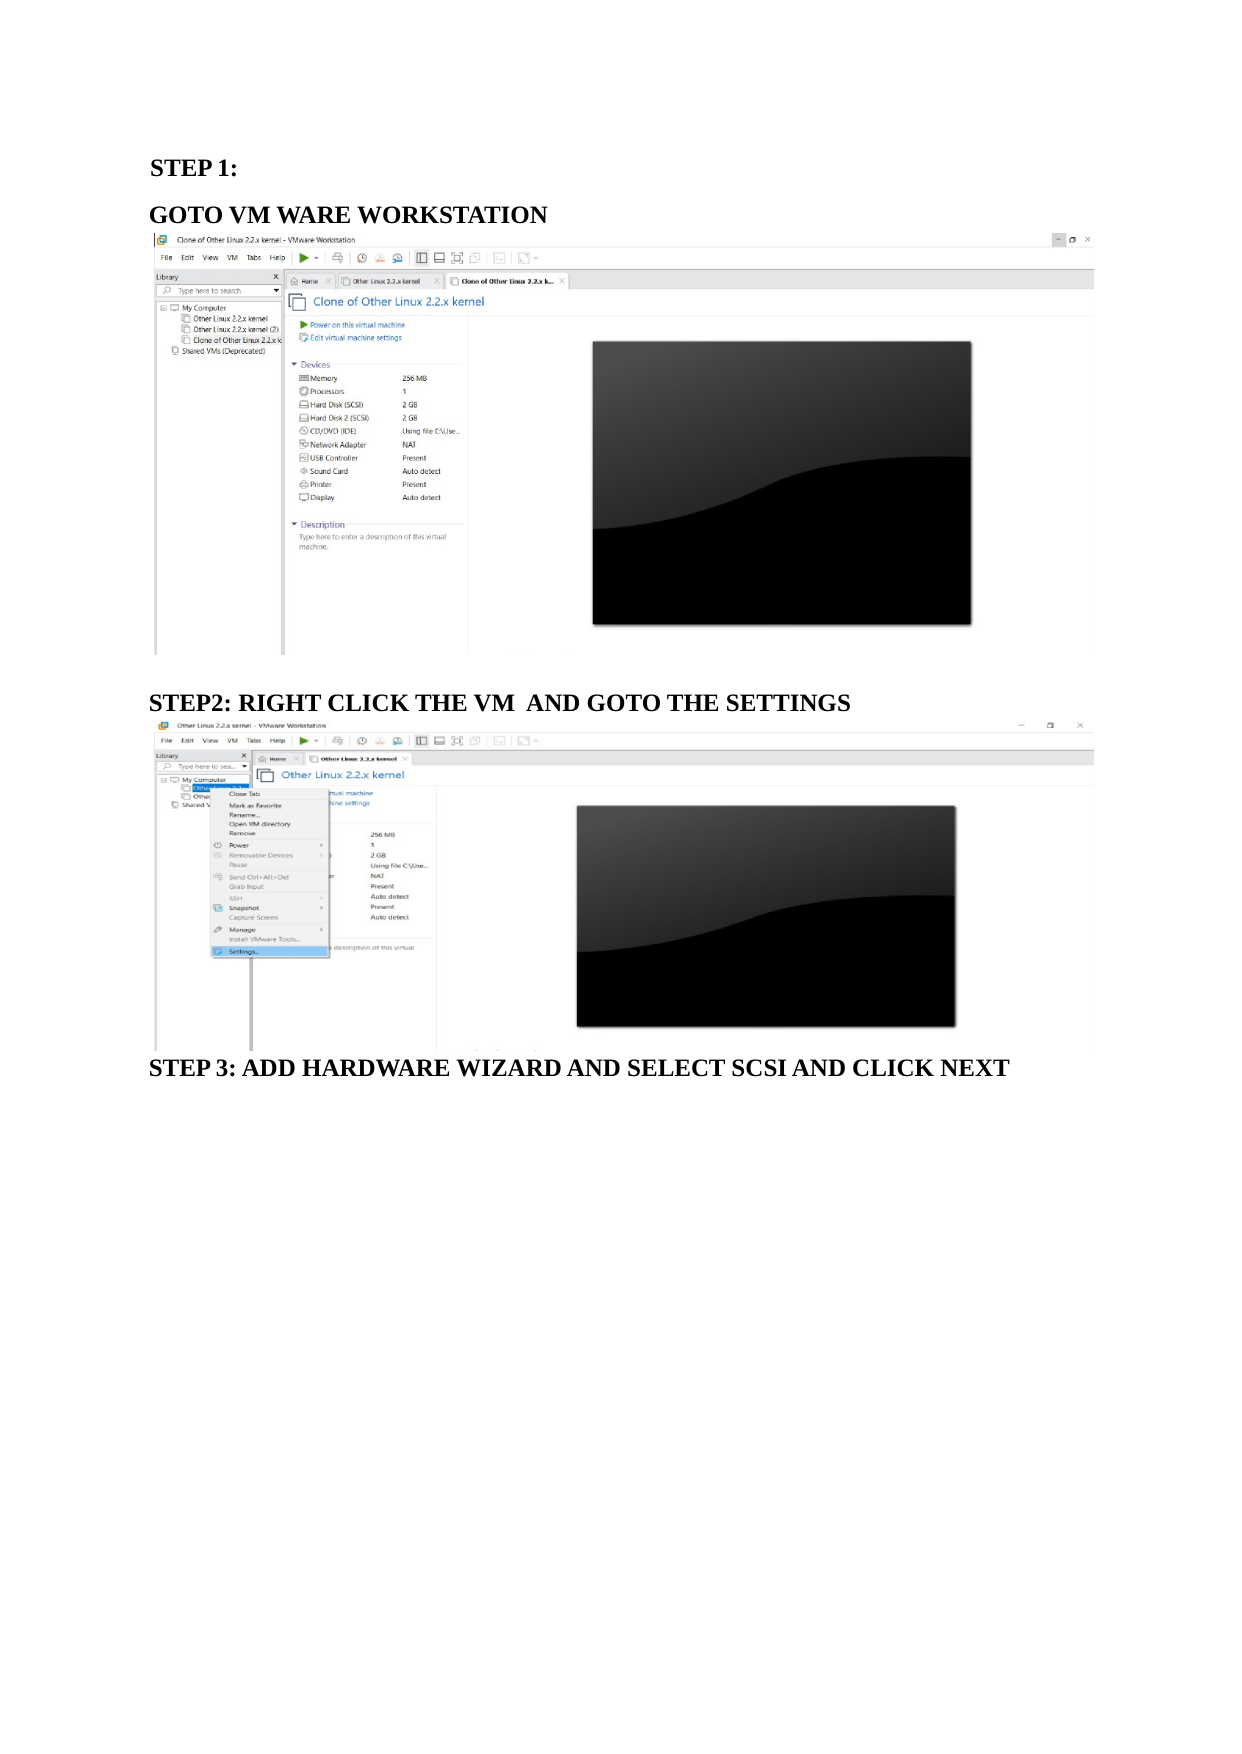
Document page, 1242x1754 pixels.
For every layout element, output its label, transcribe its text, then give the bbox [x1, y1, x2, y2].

text STEP 3: ADD HARDWARE WIZARD AND SELECT SCSI AND CLICK NEXT [148, 1053, 1089, 1082]
picture [153, 232, 1094, 655]
text GOTO VM WARE WORKSTATION [148, 201, 1089, 229]
text STEP 1: [150, 153, 1089, 182]
text STEP2: RIGHT CLICK THE VM AND GOTO THE SETTINGS [148, 688, 1089, 717]
picture [153, 720, 1094, 1051]
